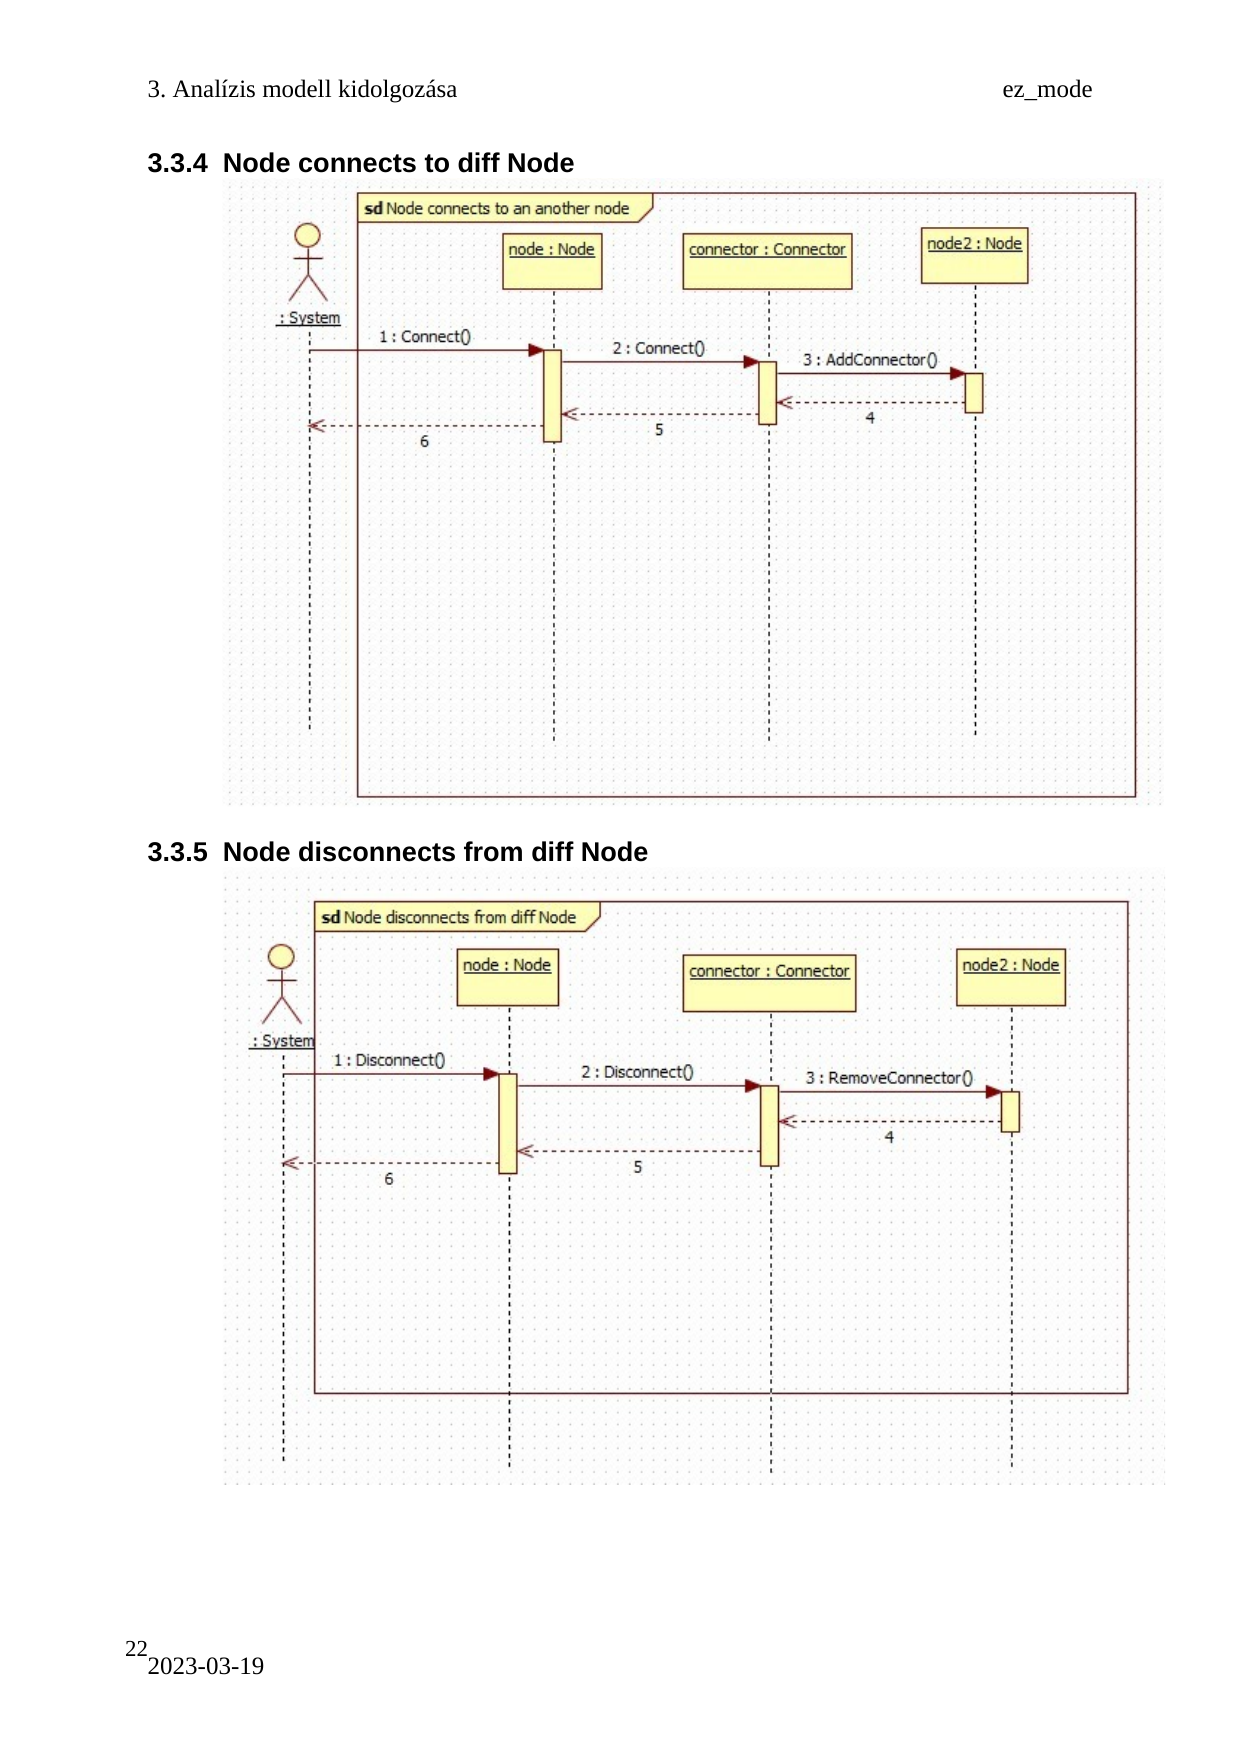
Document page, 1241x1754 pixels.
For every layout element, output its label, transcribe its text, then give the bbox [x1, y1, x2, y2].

subtitle Node disconnects from diff Node [147, 836, 1180, 867]
list Node connects to diff Node [147, 147, 1180, 178]
picture [222, 178, 1164, 808]
picture [222, 867, 1166, 1485]
